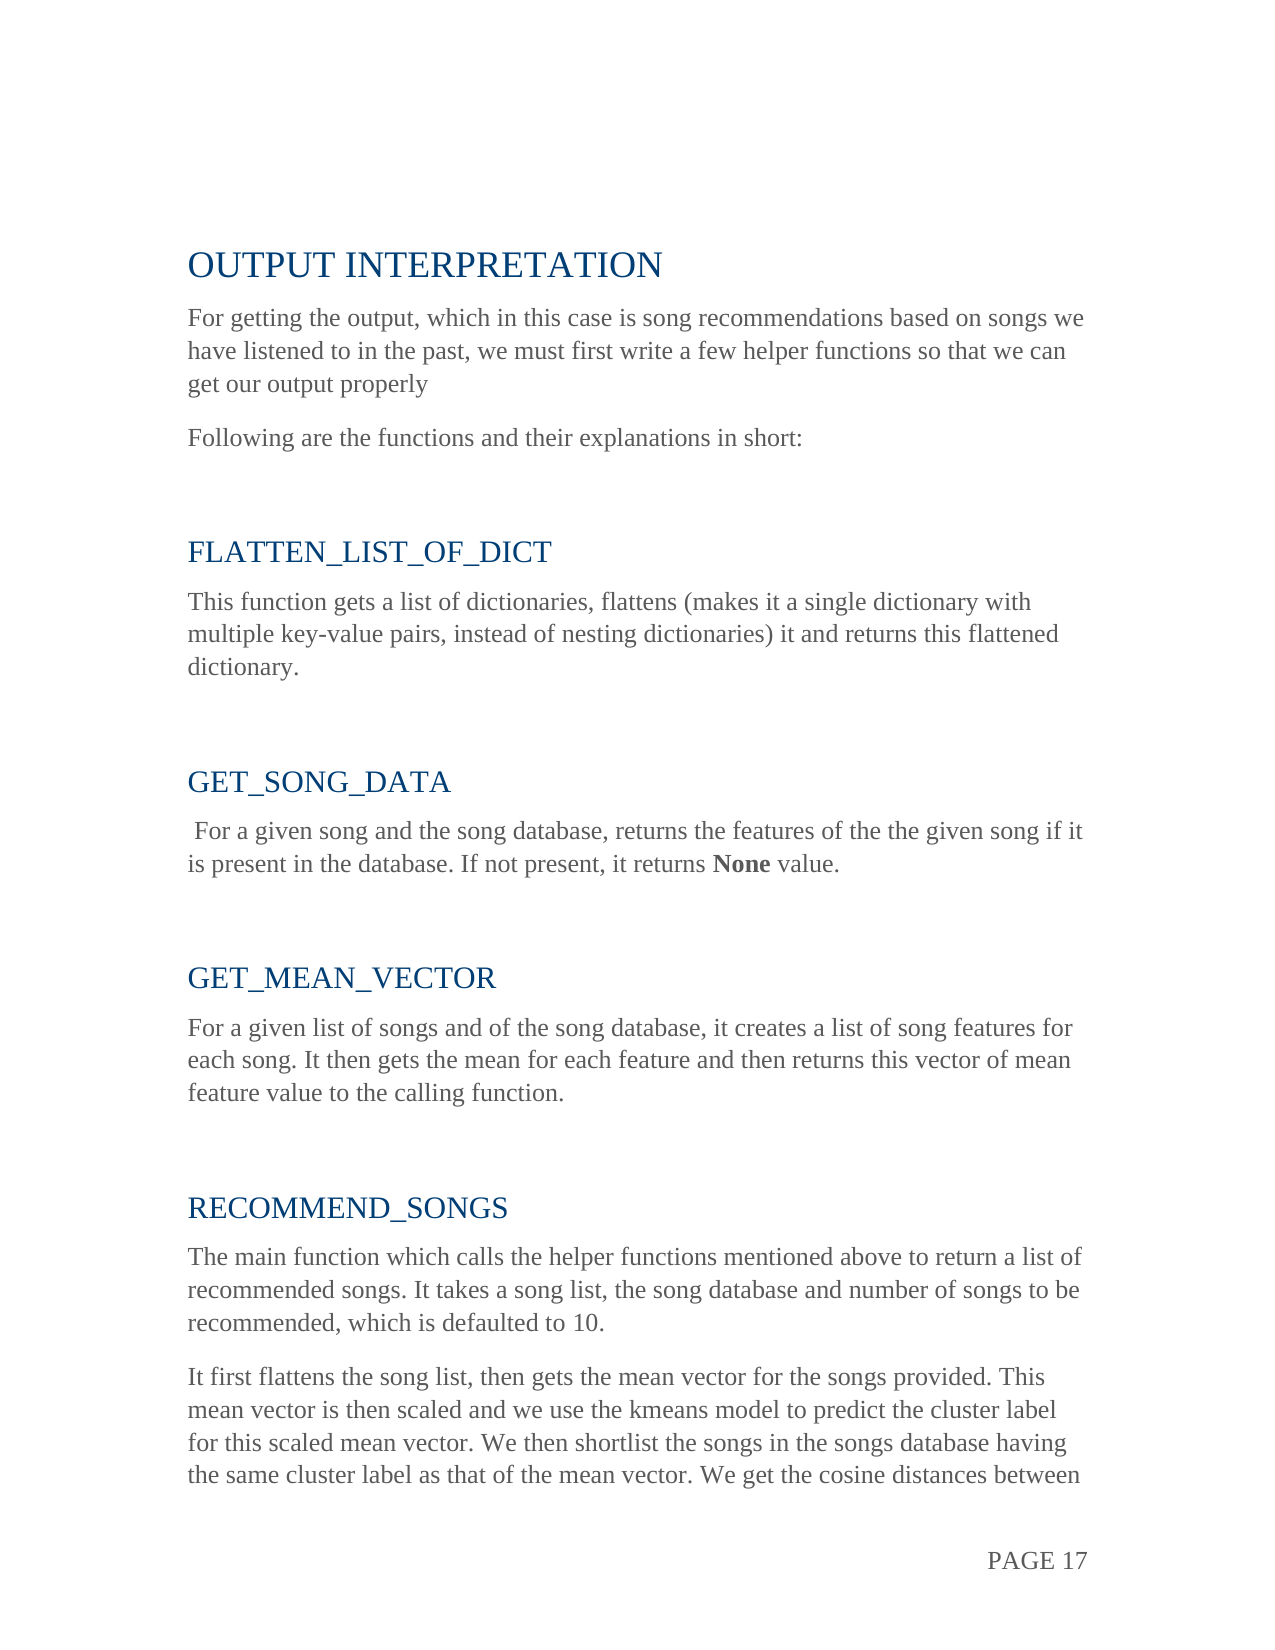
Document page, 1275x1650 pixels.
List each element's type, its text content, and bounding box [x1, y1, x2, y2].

subtitle flatten_list_of_dict [187, 534, 1087, 569]
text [187, 1361, 1087, 1489]
subtitle Recommend_songs [187, 1189, 1087, 1225]
text This function gets a list of dictionaries, flattens (makes it a single dictionary with multiple key-value pairs, instead of nesting dictionaries) it and returns this flattened dictionary. [187, 586, 1087, 681]
subtitle GET_mean_vector [187, 960, 1087, 996]
subtitle OUTPUT INTERPRETATION [187, 242, 1087, 286]
text The main function which calls the helper functions mentioned above to return a list of recommended songs. It takes a song list, the song database and number of songs to be recommended, which is defaulted to 10. [187, 1241, 1087, 1337]
text For a given list of songs and of the song database, it creates a list of song features for each song. It then gets the mean for each feature and then returns this vector of mean feature value to the calling function. [187, 1012, 1087, 1107]
text For getting the output, which in this case is song recommendations based on songs we have listened to in the past, we must first write a few helper functions so that we can get our output properly [187, 302, 1087, 398]
subtitle get_song_data [187, 763, 1087, 799]
text For a given song and the song database, returns the features of the the given song if it is present in the database. If not present, it returns None value. [187, 815, 1087, 878]
text Following are the functions and their explanations in short: [187, 422, 1087, 452]
